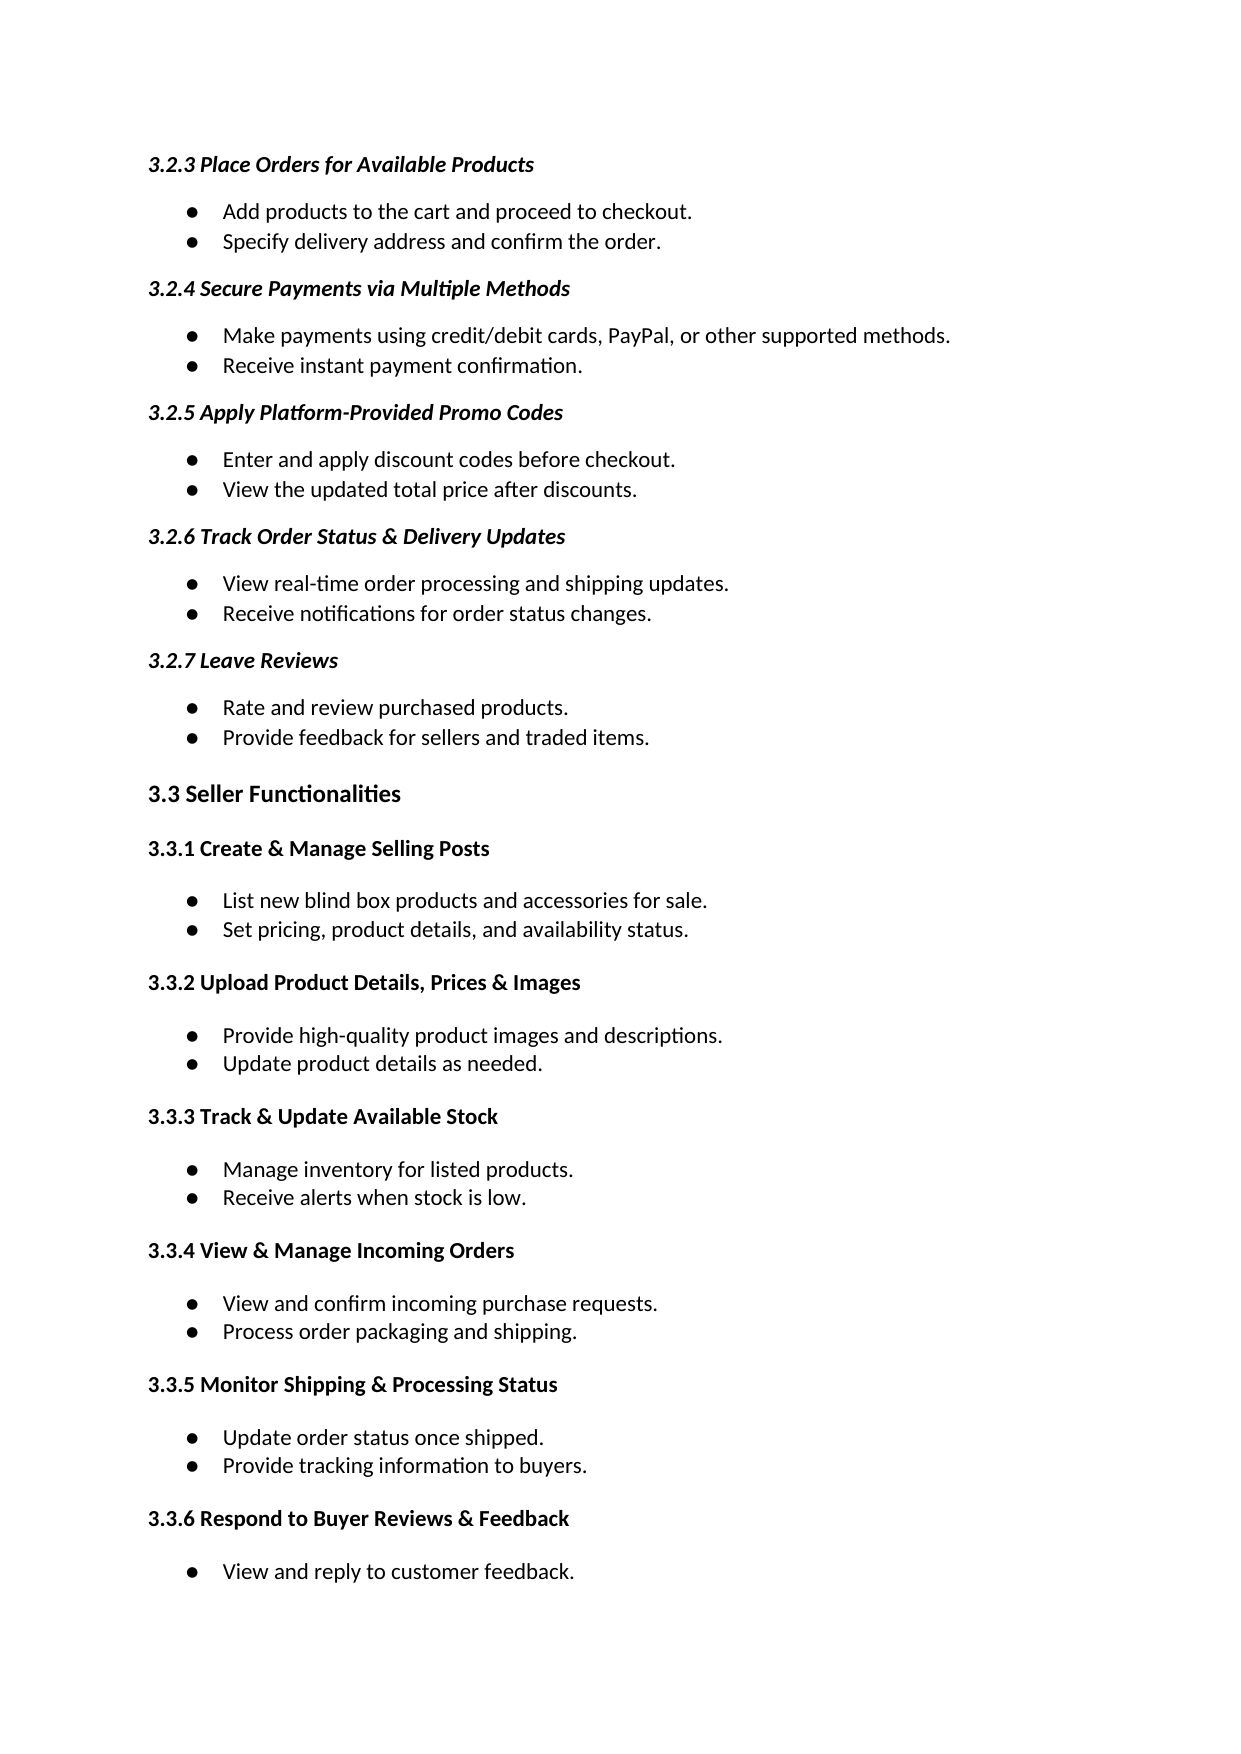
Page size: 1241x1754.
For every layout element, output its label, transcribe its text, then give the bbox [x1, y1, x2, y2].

list Process order packaging and shipping. [185, 1317, 1093, 1345]
list Set pricing, product details, and availability status. [185, 915, 1093, 943]
list Specify delivery address and confirm the order. [185, 227, 1093, 255]
list Receive notifications for order status changes. [185, 599, 1093, 627]
text 3.3.6 Respond to Buyer Reviews & Feedback [148, 1504, 1093, 1532]
text 3.3.2 Upload Product Details, Prices & Images [148, 968, 1093, 996]
list Enter and apply discount codes before checkout. [185, 445, 1093, 473]
text 3.2.7 Leave Reviews [148, 646, 1093, 674]
list View the updated total price after discounts. [185, 475, 1093, 503]
list View and reply to customer feedback. [185, 1557, 1093, 1585]
list Provide tracking information to buyers. [185, 1451, 1093, 1479]
list Make payments using credit/debit cards, PayPal, or other supported methods. [185, 321, 1093, 349]
text 3.2.6 Track Order Status & Delivery Updates [148, 522, 1093, 550]
list Provide feedback for sellers and traded items. [185, 723, 1093, 751]
list Receive instant payment confirmation. [185, 351, 1093, 379]
text 3.3.1 Create & Manage Selling Posts [148, 834, 1093, 862]
list Manage inventory for listed products. [185, 1155, 1093, 1183]
list Update product details as needed. [185, 1049, 1093, 1077]
list List new blind box products and accessories for sale. [185, 887, 1093, 915]
list Rate and review purchased products. [185, 693, 1093, 721]
text 3.3.4 View & Manage Incoming Orders [148, 1236, 1093, 1264]
text 3.3 Seller Functionalities [148, 778, 1093, 809]
text 3.2.4 Secure Payments via Multiple Methods [148, 274, 1093, 302]
list Receive alerts when stock is low. [185, 1183, 1093, 1211]
text 3.2.3 Place Orders for Available Products [148, 150, 1093, 178]
list Update order status once shipped. [185, 1423, 1093, 1451]
list Add products to the cart and proceed to checkout. [185, 197, 1093, 225]
text 3.3.5 Monitor Shipping & Processing Status [148, 1370, 1093, 1398]
text 3.3.3 Track & Update Available Stock [148, 1102, 1093, 1130]
list View real-time order processing and shipping updates. [185, 569, 1093, 597]
list Provide high-quality product images and descriptions. [185, 1021, 1093, 1049]
list View and confirm incoming purchase requests. [185, 1289, 1093, 1317]
text 3.2.5 Apply Platform-Provided Promo Codes [148, 398, 1093, 426]
